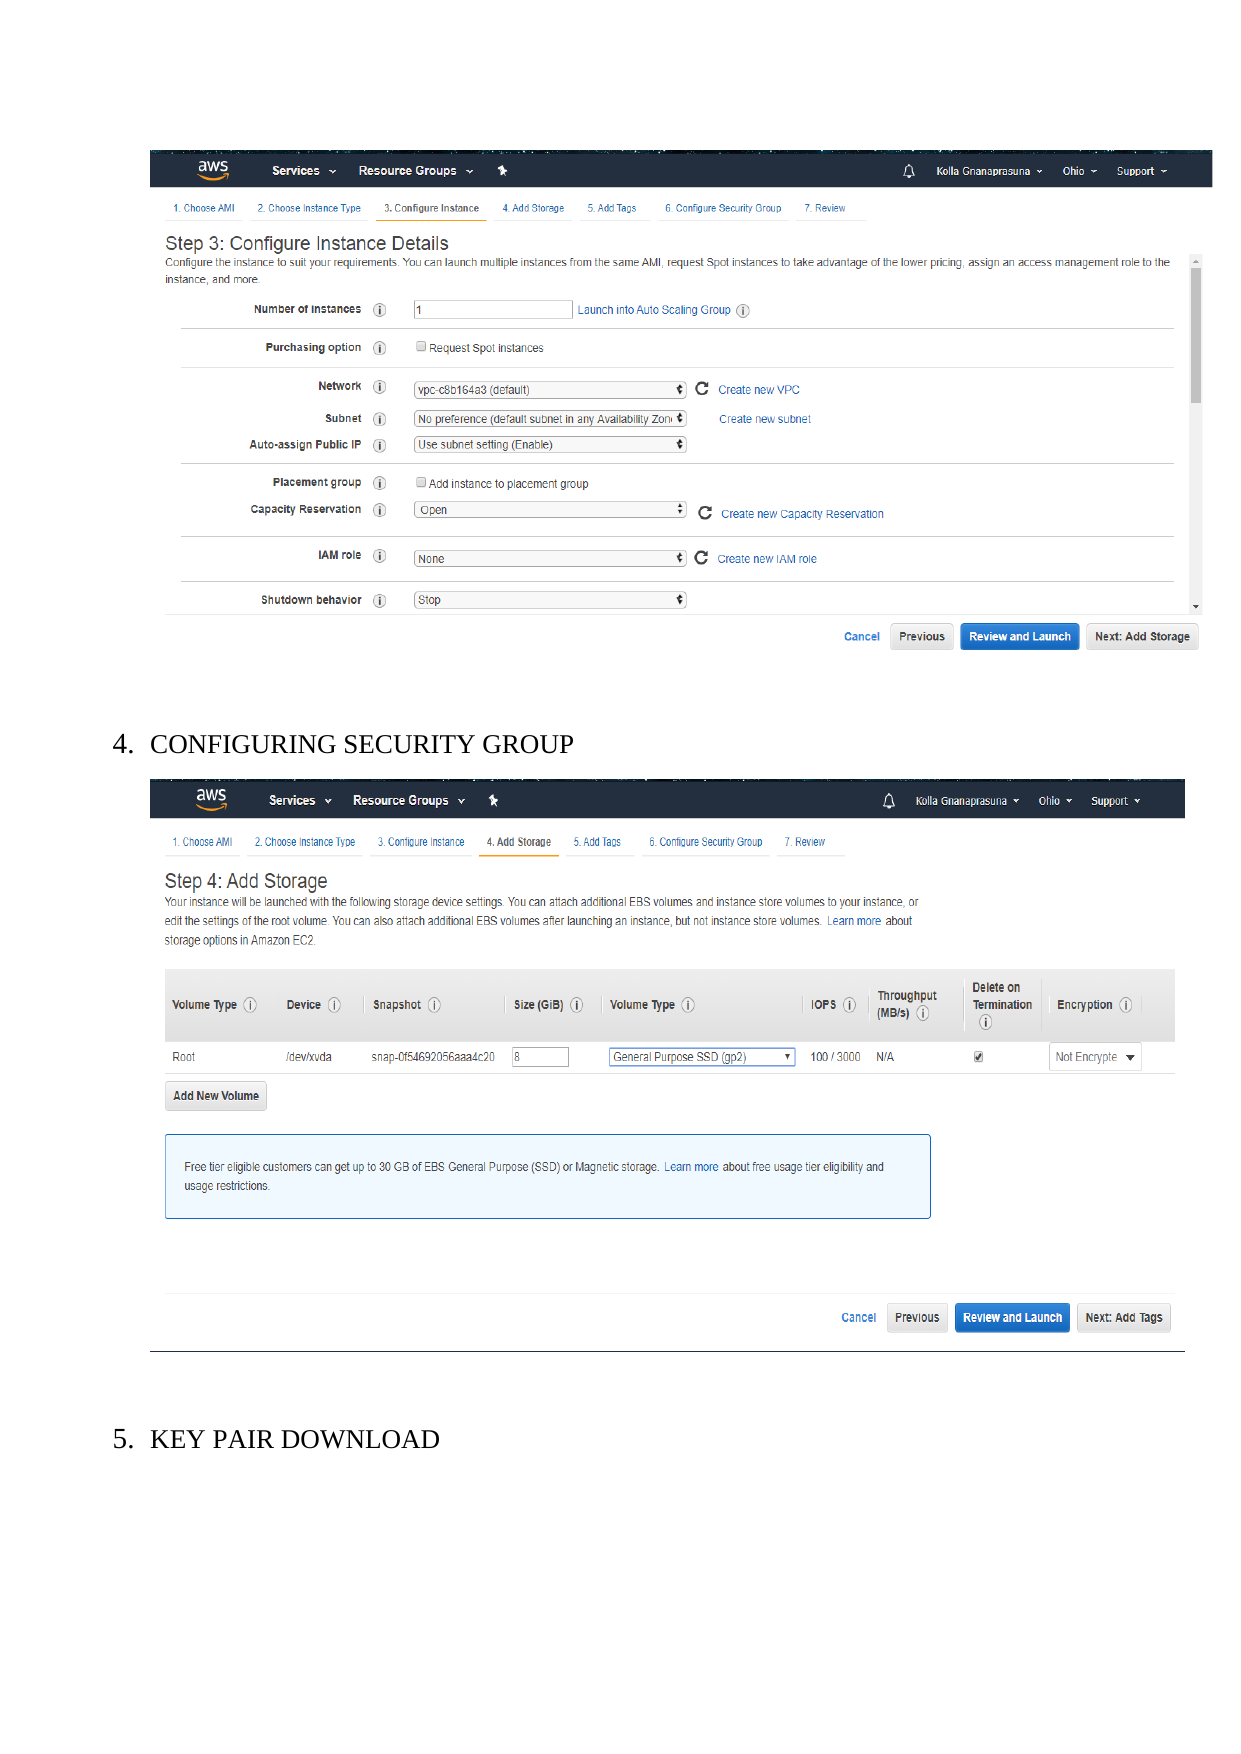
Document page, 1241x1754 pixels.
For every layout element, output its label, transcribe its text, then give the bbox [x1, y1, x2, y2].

picture [150, 150, 1213, 658]
list KEY PAIR DOWNLOAD [112, 1421, 1108, 1454]
picture [150, 779, 1185, 1352]
list CONFIGURING SECURITY GROUP [112, 727, 1108, 760]
